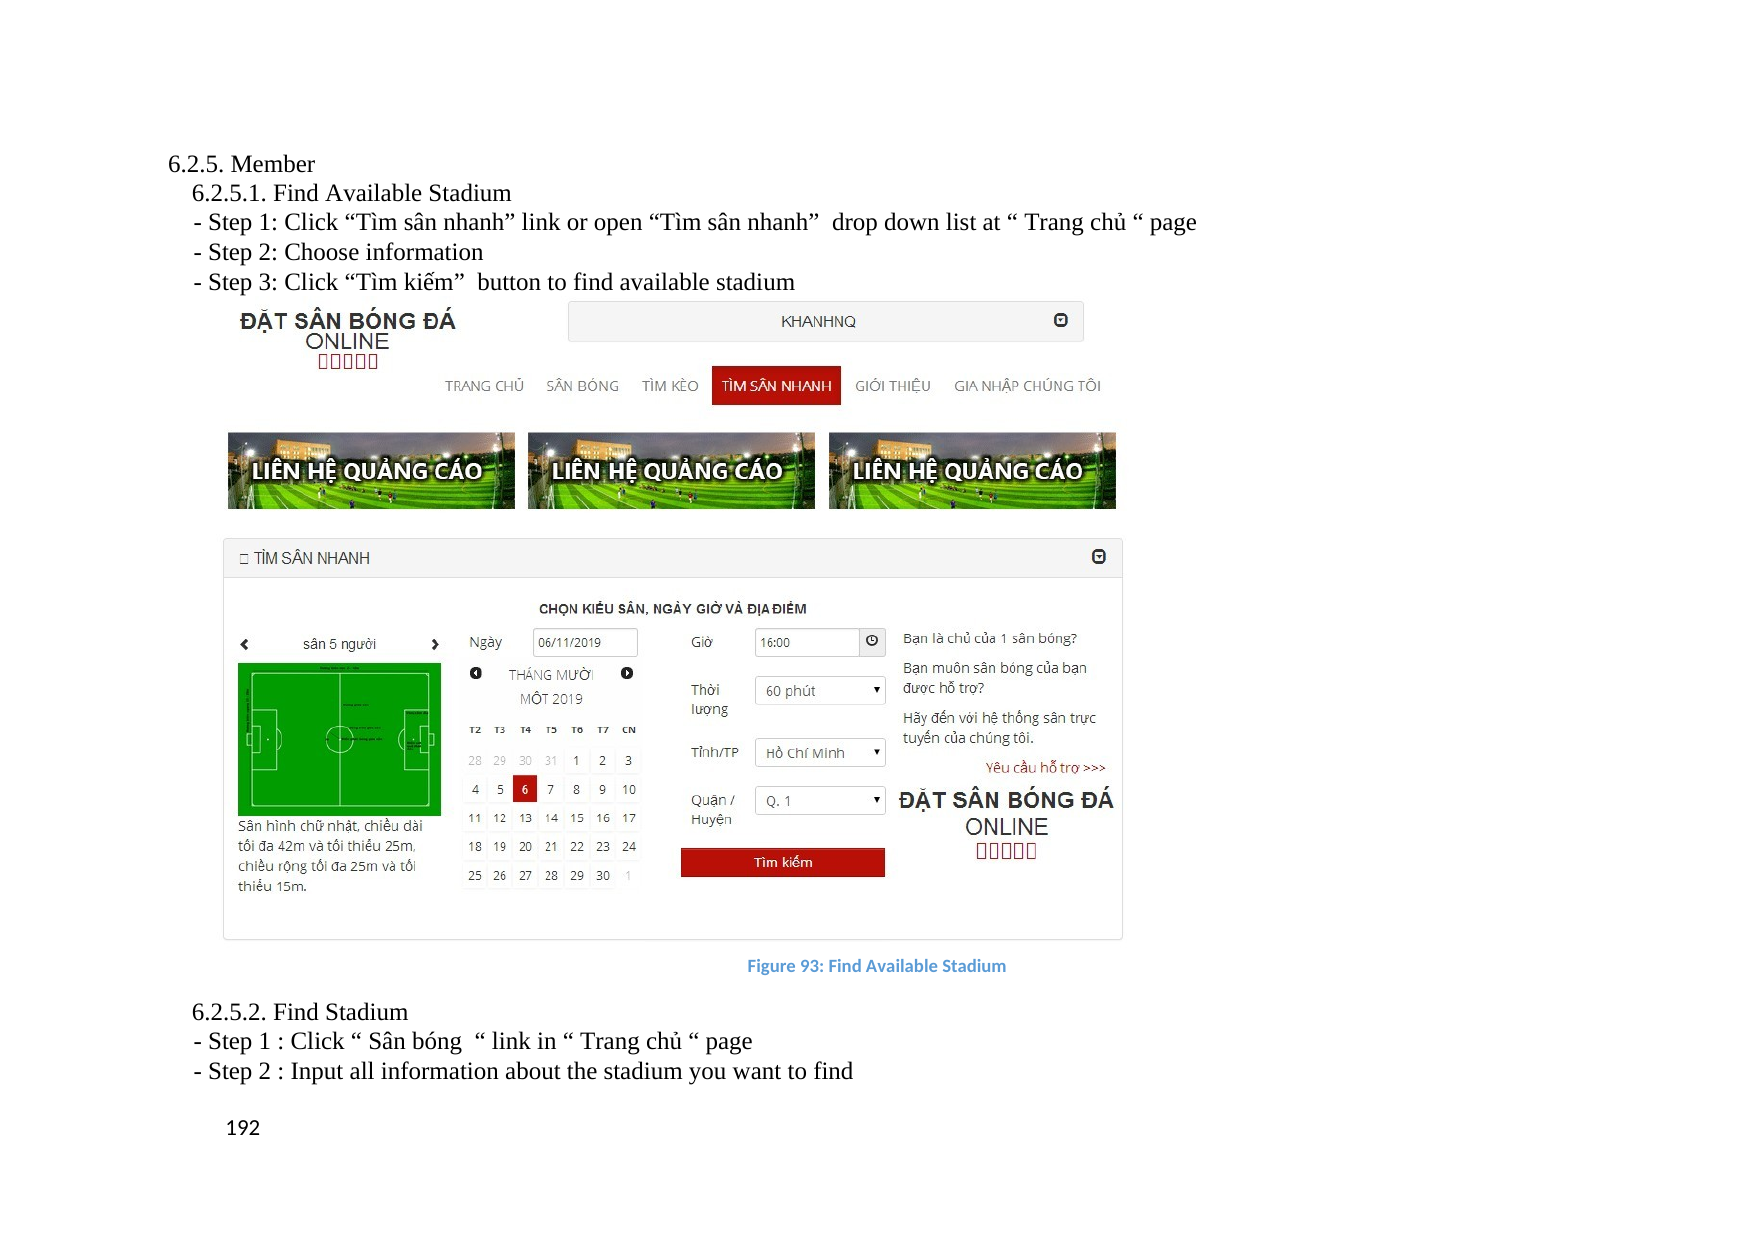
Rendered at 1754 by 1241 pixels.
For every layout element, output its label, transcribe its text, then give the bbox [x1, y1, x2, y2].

subtitle Member [168, 149, 1604, 178]
picture [193, 296, 1169, 954]
text - Step 3: Click “Tìm kiếm” button to find available stadium [193, 267, 1604, 295]
text - Step 2 : Input all information about the stadium you want to find [193, 1056, 1604, 1085]
text - Step 2: Choose information [193, 237, 1604, 266]
subtitle Find Available Stadium [192, 179, 1604, 207]
text - Step 1: Click “Tìm sân nhanh” link or open “Tìm sân nhanh” drop down list at “ Trang chủ “ page [193, 207, 1604, 236]
subtitle Find Stadium [192, 998, 1604, 1026]
text - Step 1 : Click “ Sân bóng “ link in “ Trang chủ “ page [193, 1026, 1604, 1055]
text Figure 93: Find Available Stadium [150, 954, 1604, 977]
